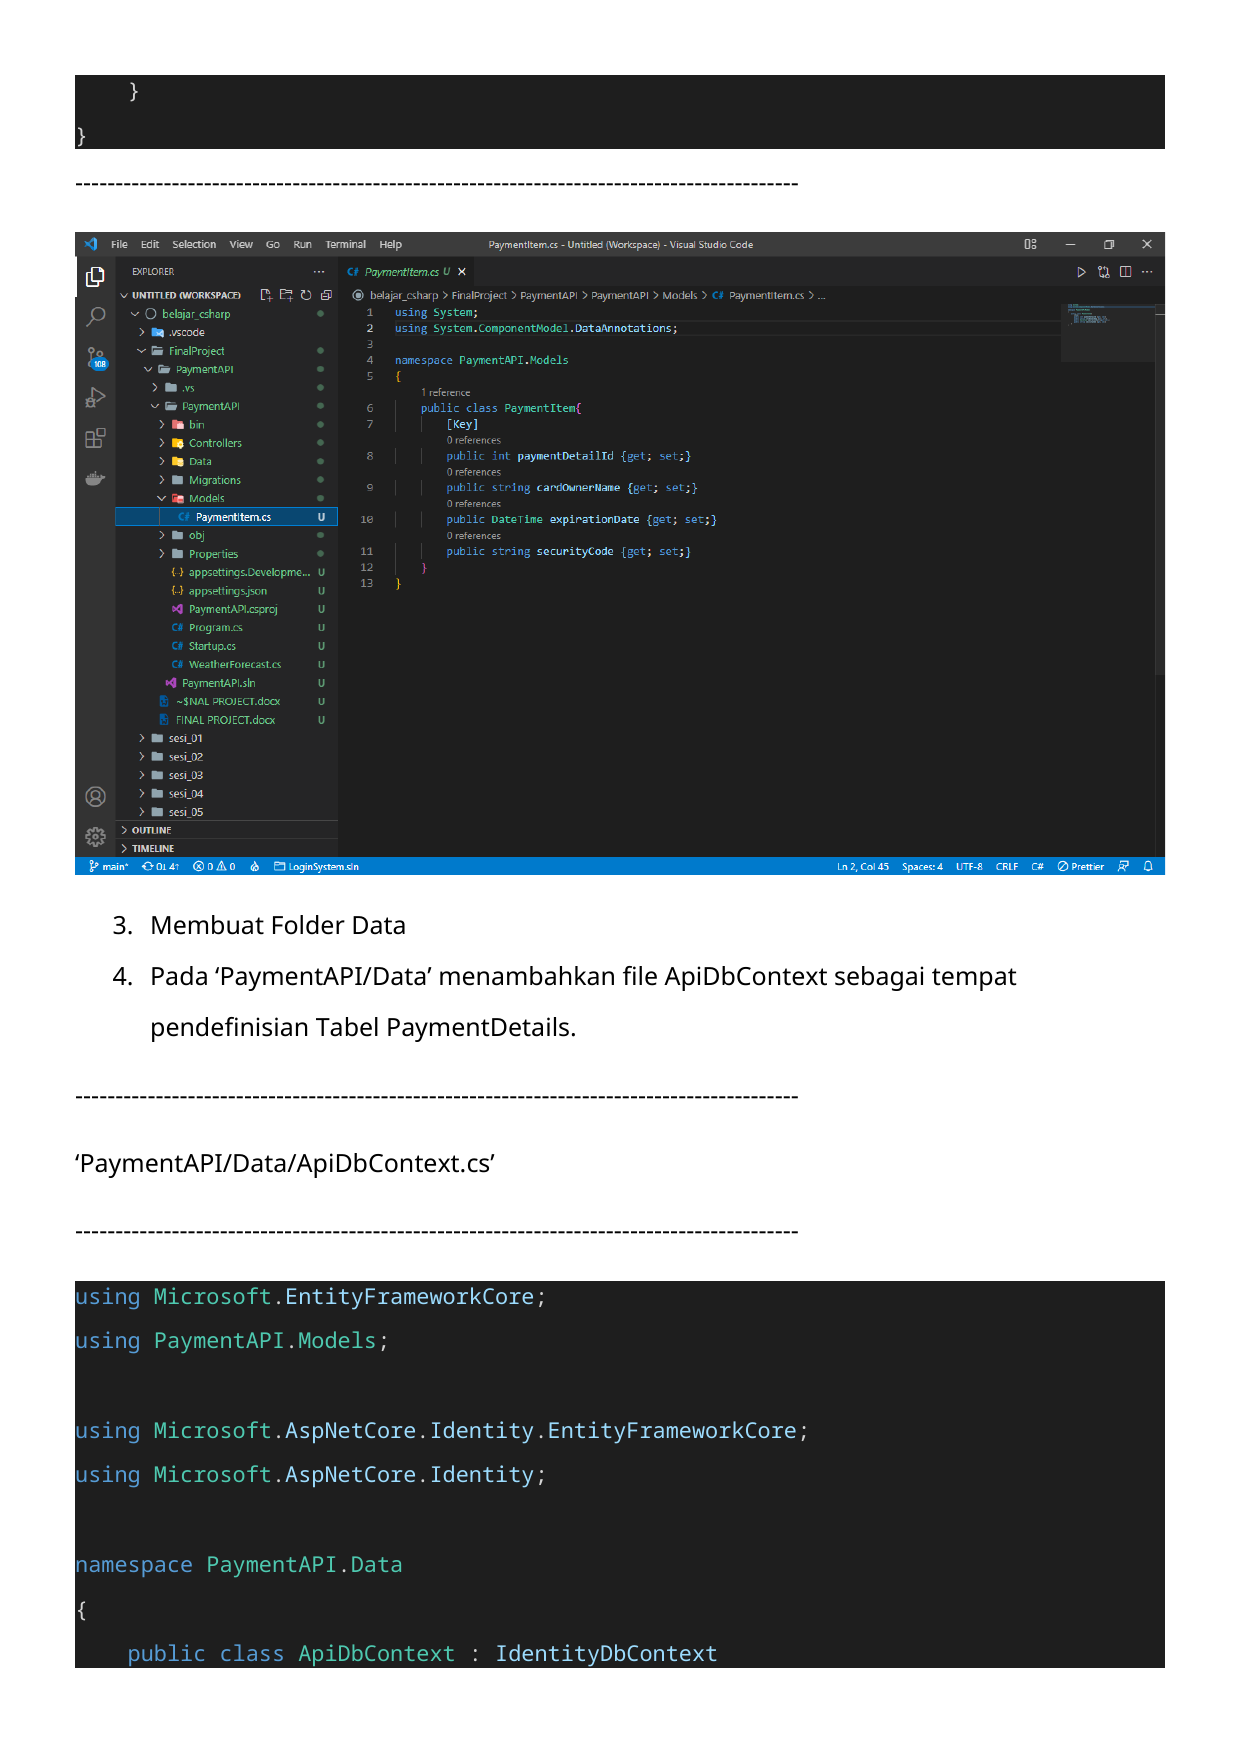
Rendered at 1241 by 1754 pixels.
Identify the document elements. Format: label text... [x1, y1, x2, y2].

text ‘PaymentAPI/Data/ApiDbContext.cs’ [75, 1145, 1165, 1179]
text ------------------------------------------------------------------------------------------ [75, 1213, 1165, 1247]
list Pada ‘PaymentAPI/Data’ menambahkan file ApiDbContext sebagai tempat pendefinisian Tabel PaymentDetails. [112, 959, 1165, 1044]
text using Microsoft.AspNetCore.Identity.EntityFrameworkCore; [75, 1415, 1165, 1444]
list Membuat Folder Data [112, 908, 1165, 942]
text public class ApiDbContext : IdentityDbContext [75, 1638, 1165, 1668]
text ------------------------------------------------------------------------------------------ [75, 164, 1165, 198]
text } [75, 75, 1165, 105]
text using Microsoft.AspNetCore.Identity; [75, 1459, 1165, 1489]
text namespace PaymentAPI.Data [75, 1549, 1165, 1579]
text using Microsoft.EntityFrameworkCore; [75, 1281, 1165, 1311]
text { [75, 1593, 1165, 1623]
picture [75, 232, 1166, 875]
text using PaymentAPI.Models; [75, 1325, 1165, 1355]
text } [75, 120, 1165, 149]
text ------------------------------------------------------------------------------------------ [75, 1078, 1165, 1112]
